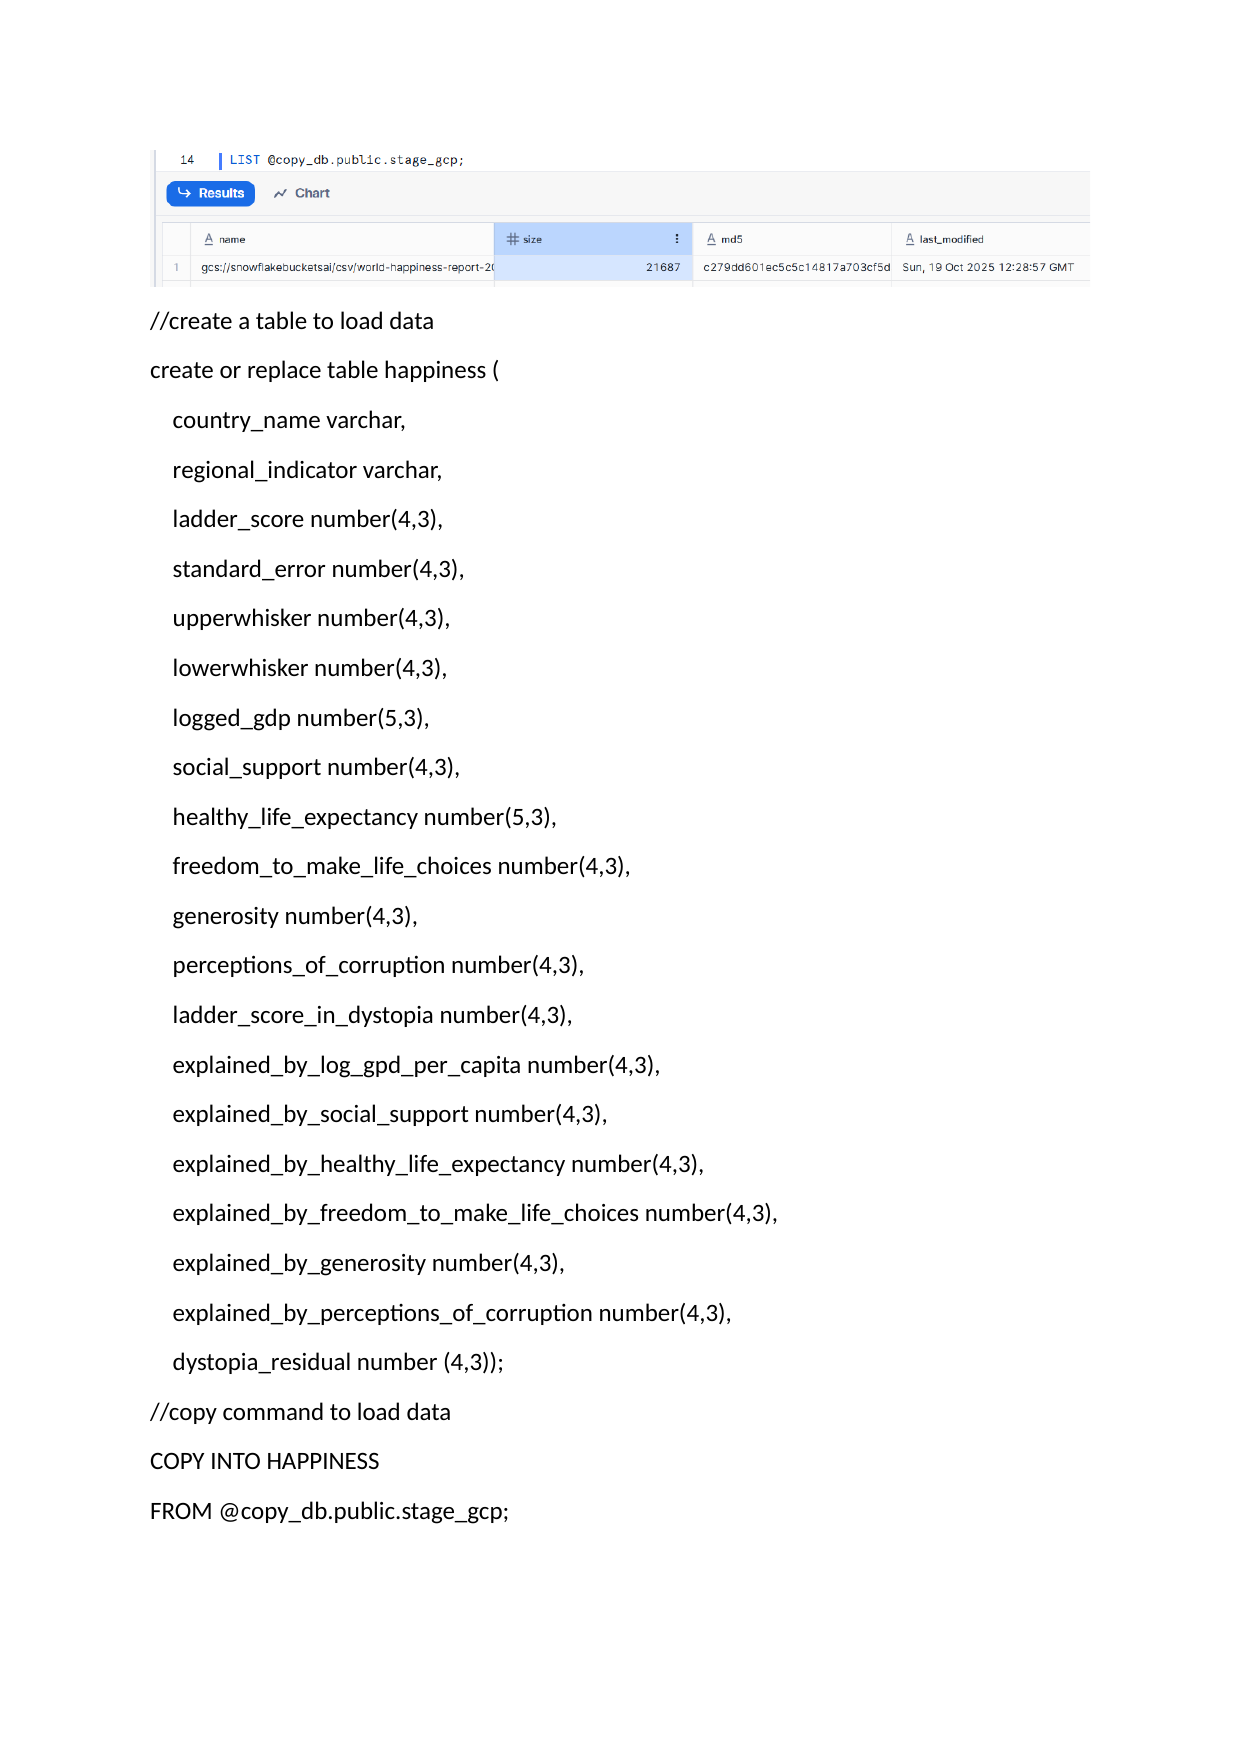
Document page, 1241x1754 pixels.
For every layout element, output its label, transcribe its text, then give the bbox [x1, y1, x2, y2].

text explained_by_freedom_to_make_life_choices number(4,3), [150, 1197, 1090, 1228]
picture [150, 150, 1091, 287]
text ladder_score number(4,3), [150, 503, 1090, 534]
text explained_by_healthy_life_expectancy number(4,3), [150, 1148, 1090, 1178]
text logged_gdp number(5,3), [150, 702, 1090, 732]
text dystopia_residual number (4,3)); [150, 1346, 1090, 1377]
text COPY INTO HAPPINESS [150, 1445, 1090, 1476]
text upperwhisker number(4,3), [150, 602, 1090, 633]
text country_name varchar, [150, 404, 1090, 435]
text social_support number(4,3), [150, 751, 1090, 782]
text regional_indicator varchar, [150, 454, 1090, 484]
text FROM @copy_db.public.stage_gcp; [150, 1495, 1090, 1526]
text create or replace table happiness ( [150, 354, 1090, 385]
text explained_by_generosity number(4,3), [150, 1247, 1090, 1278]
text explained_by_perceptions_of_corruption number(4,3), [150, 1297, 1090, 1327]
text perceptions_of_corruption number(4,3), [150, 949, 1090, 980]
text standard_error number(4,3), [150, 553, 1090, 583]
text freedom_to_make_life_choices number(4,3), [150, 850, 1090, 881]
text //copy command to load data [150, 1396, 1090, 1426]
text explained_by_log_gpd_per_capita number(4,3), [150, 1049, 1090, 1079]
text ladder_score_in_dystopia number(4,3), [150, 999, 1090, 1030]
text //create a table to load data [150, 305, 1090, 336]
text explained_by_social_support number(4,3), [150, 1098, 1090, 1129]
text lowerwhisker number(4,3), [150, 652, 1090, 683]
text healthy_life_expectancy number(5,3), [150, 801, 1090, 831]
text generosity number(4,3), [150, 900, 1090, 931]
